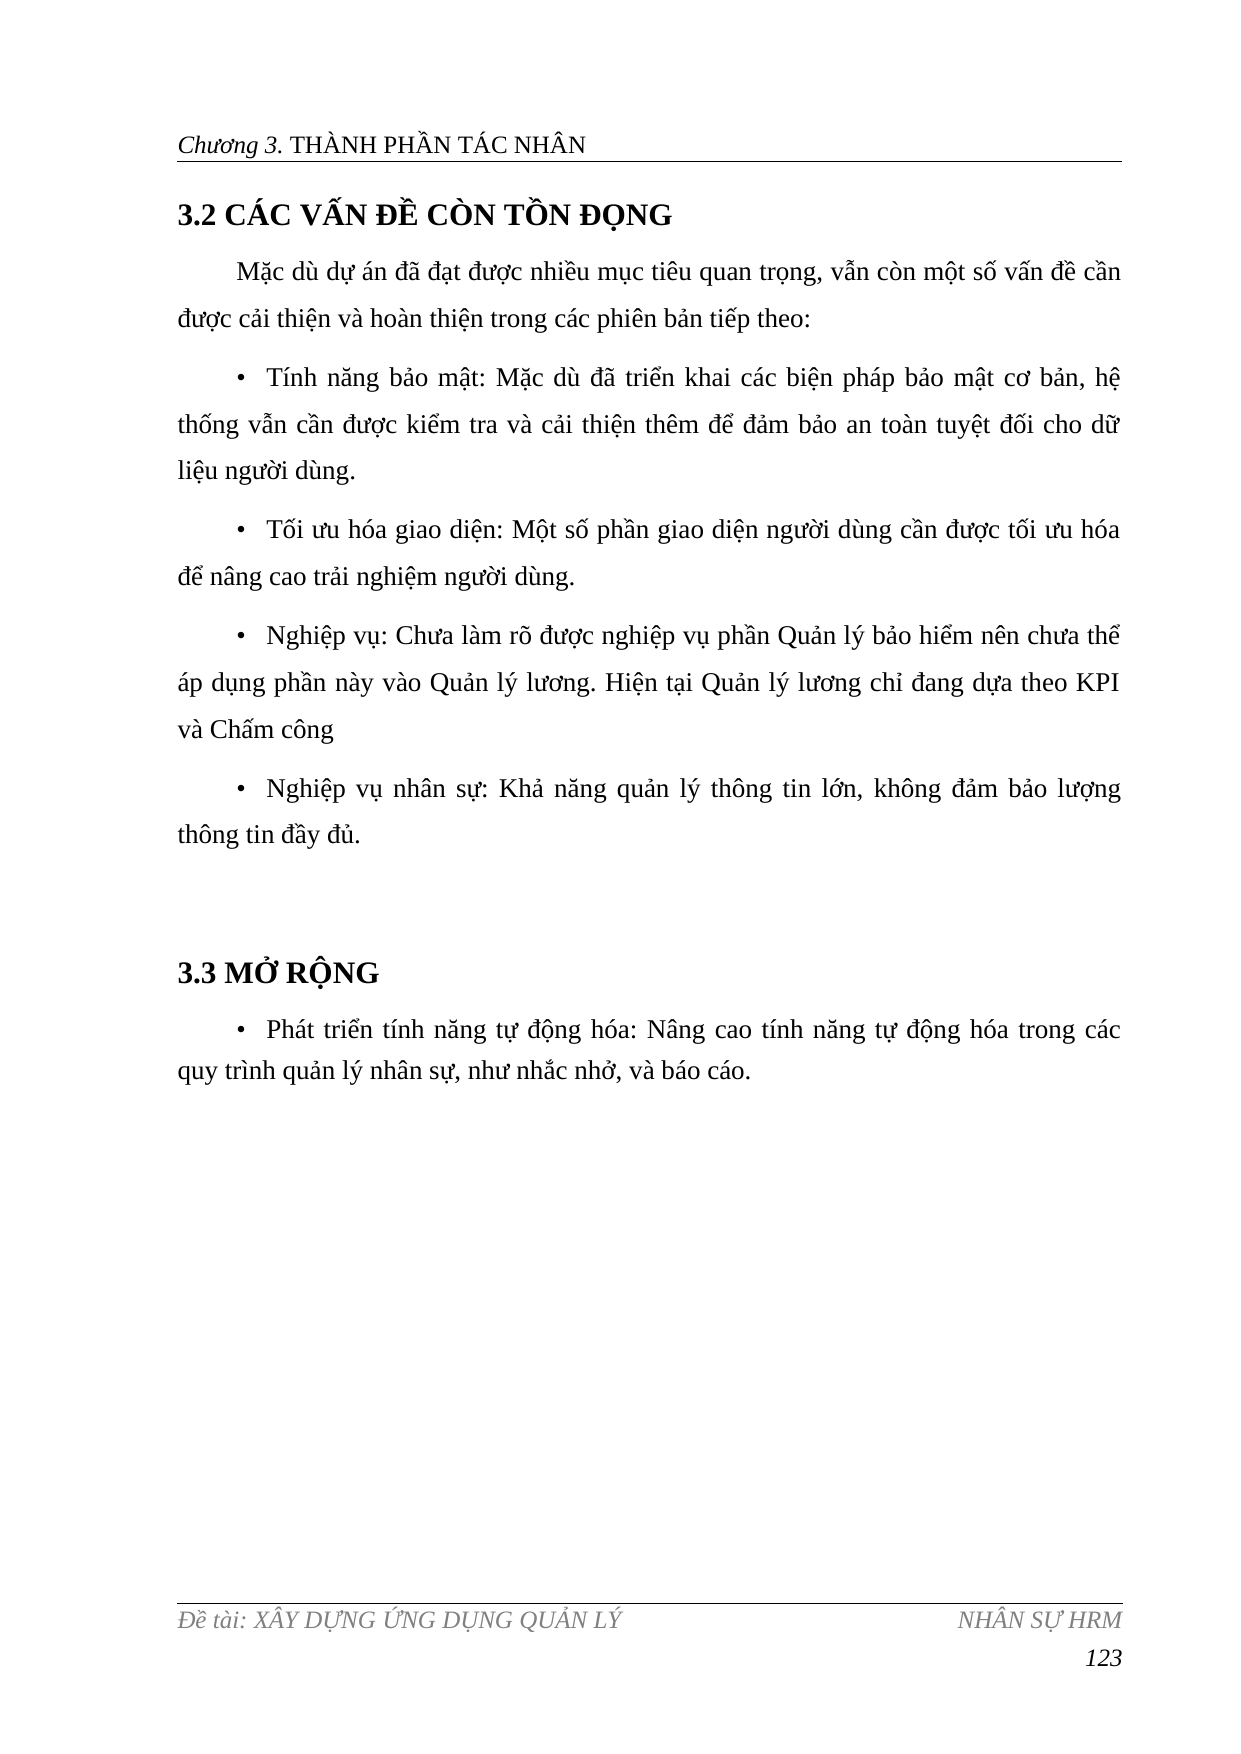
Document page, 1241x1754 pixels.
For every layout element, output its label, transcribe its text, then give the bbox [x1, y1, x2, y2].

subtitle MỞ RỘNG [177, 954, 1122, 990]
text • Phát triển tính năng tự động hóa: Nâng cao tính năng tự động hóa trong các quy trình quản lý nhân sự, như nhắc nhở, và báo cáo. [177, 1013, 1122, 1085]
text • Tính năng bảo mật: Mặc dù đã triển khai các biện pháp bảo mật cơ bản, hệ thống vẫn cần được kiểm tra và cải thiện thêm để đảm bảo an toàn tuyệt đối cho dữ liệu người dùng. [177, 361, 1122, 486]
text Mặc dù dự án đã đạt được nhiều mục tiêu quan trọng, vẫn còn một số vấn đề cần được cải thiện và hoàn thiện trong các phiên bản tiếp theo: [177, 255, 1122, 333]
text • Nghiệp vụ nhân sự: Khả năng quản lý thông tin lớn, không đảm bảo lượng thông tin đầy đủ. [177, 772, 1122, 850]
text • Tối ưu hóa giao diện: Một số phần giao diện người dùng cần được tối ưu hóa để nâng cao trải nghiệm người dùng. [177, 513, 1122, 591]
subtitle CÁC VẤN ĐỀ CÒN TỒN ĐỌNG [177, 196, 1122, 232]
text • Nghiệp vụ: Chưa làm rõ được nghiệp vụ phần Quản lý bảo hiểm nên chưa thể áp dụng phần này vào Quản lý lương. Hiện tại Quản lý lương chỉ đang dựa theo KPI và Chấm công [177, 619, 1122, 744]
